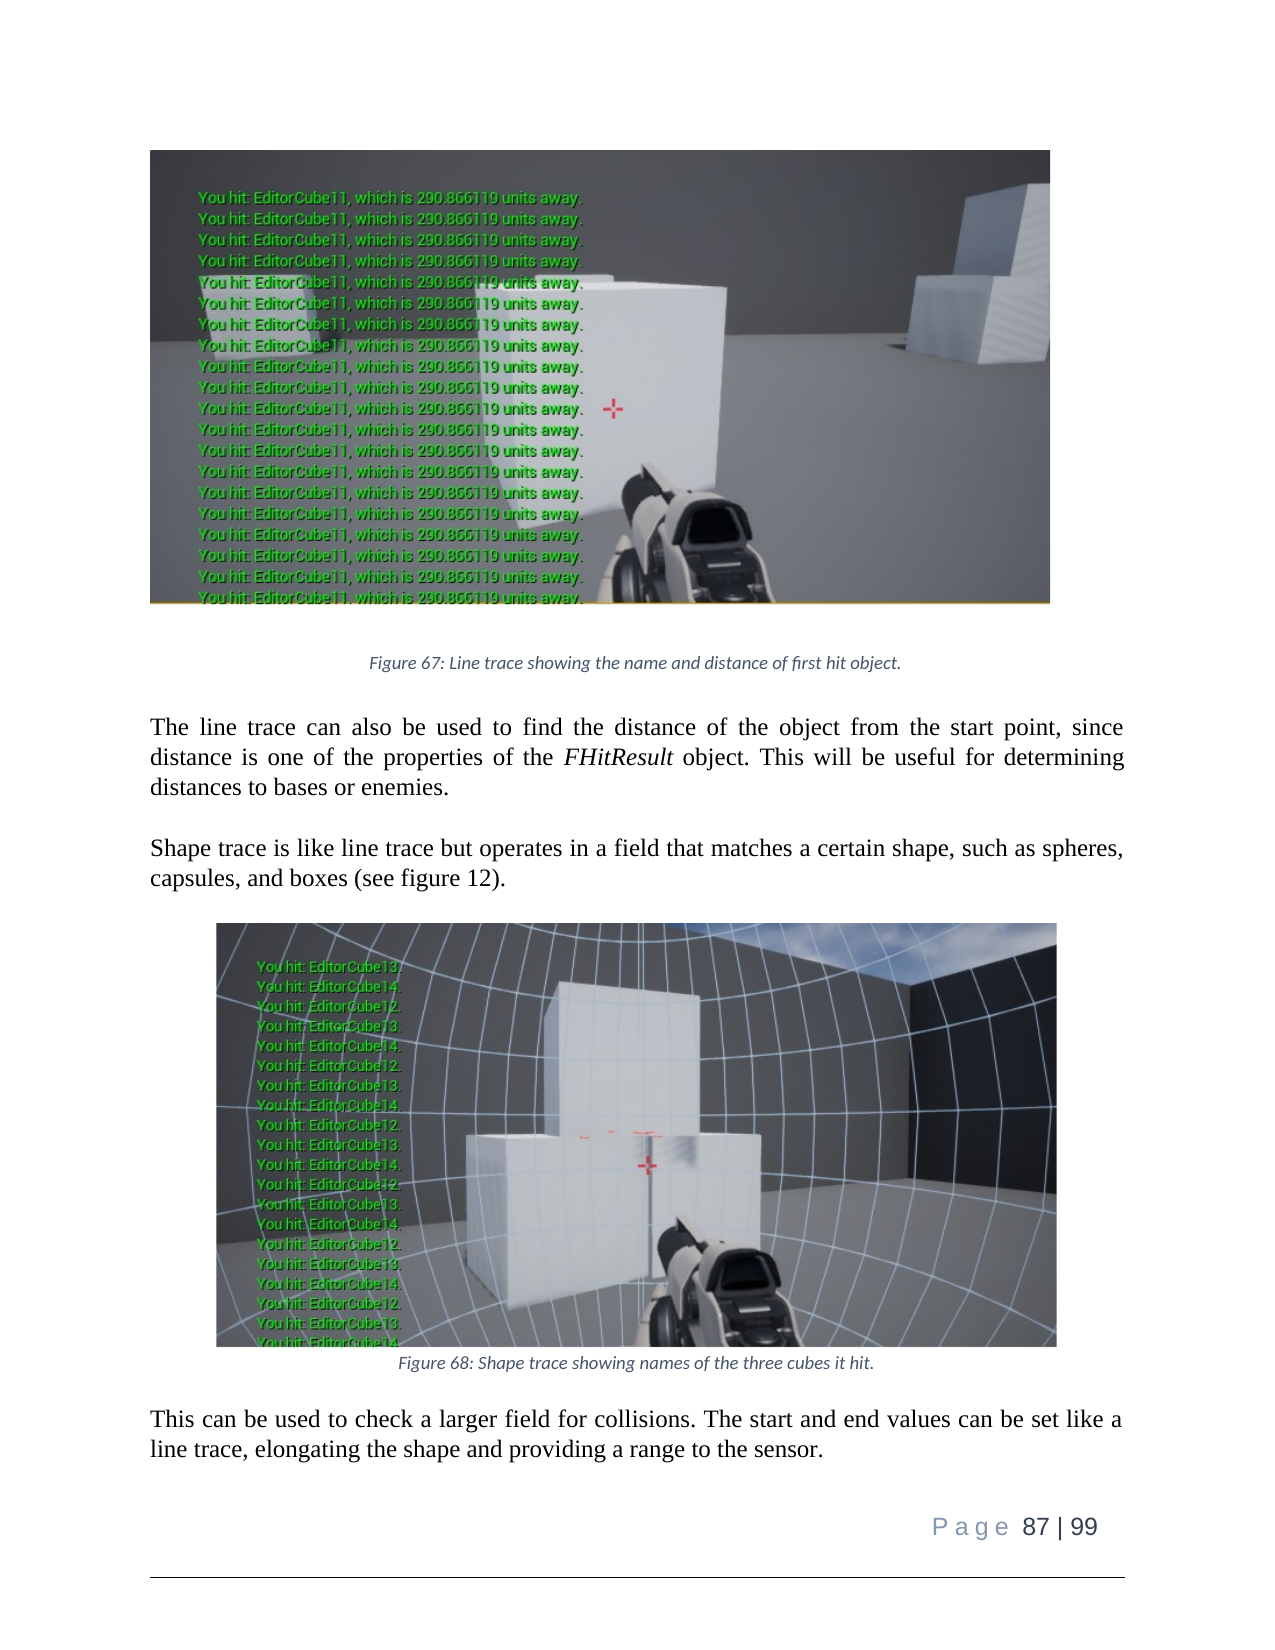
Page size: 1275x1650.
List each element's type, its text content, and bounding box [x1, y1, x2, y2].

picture [150, 150, 1050, 605]
picture [216, 923, 1059, 1350]
text The line trace can also be used to find the distance of the object from the start point, since distance is one of the properties of the FHitResult object. This will be useful for determining distances to bases or enemies. [150, 712, 1125, 801]
text Shape trace is like line trace but operates in a field that matches a certain shape, such as spheres, capsules, and boxes (see figure 12). [150, 833, 1125, 891]
text Figure 68: Shape trace showing names of the three cubes it hit. [150, 1351, 1125, 1374]
text This can be used to check a larger field for collisions. The start and end values can be set like a line trace, elongating the shape and providing a range to the sensor. [150, 1404, 1125, 1463]
